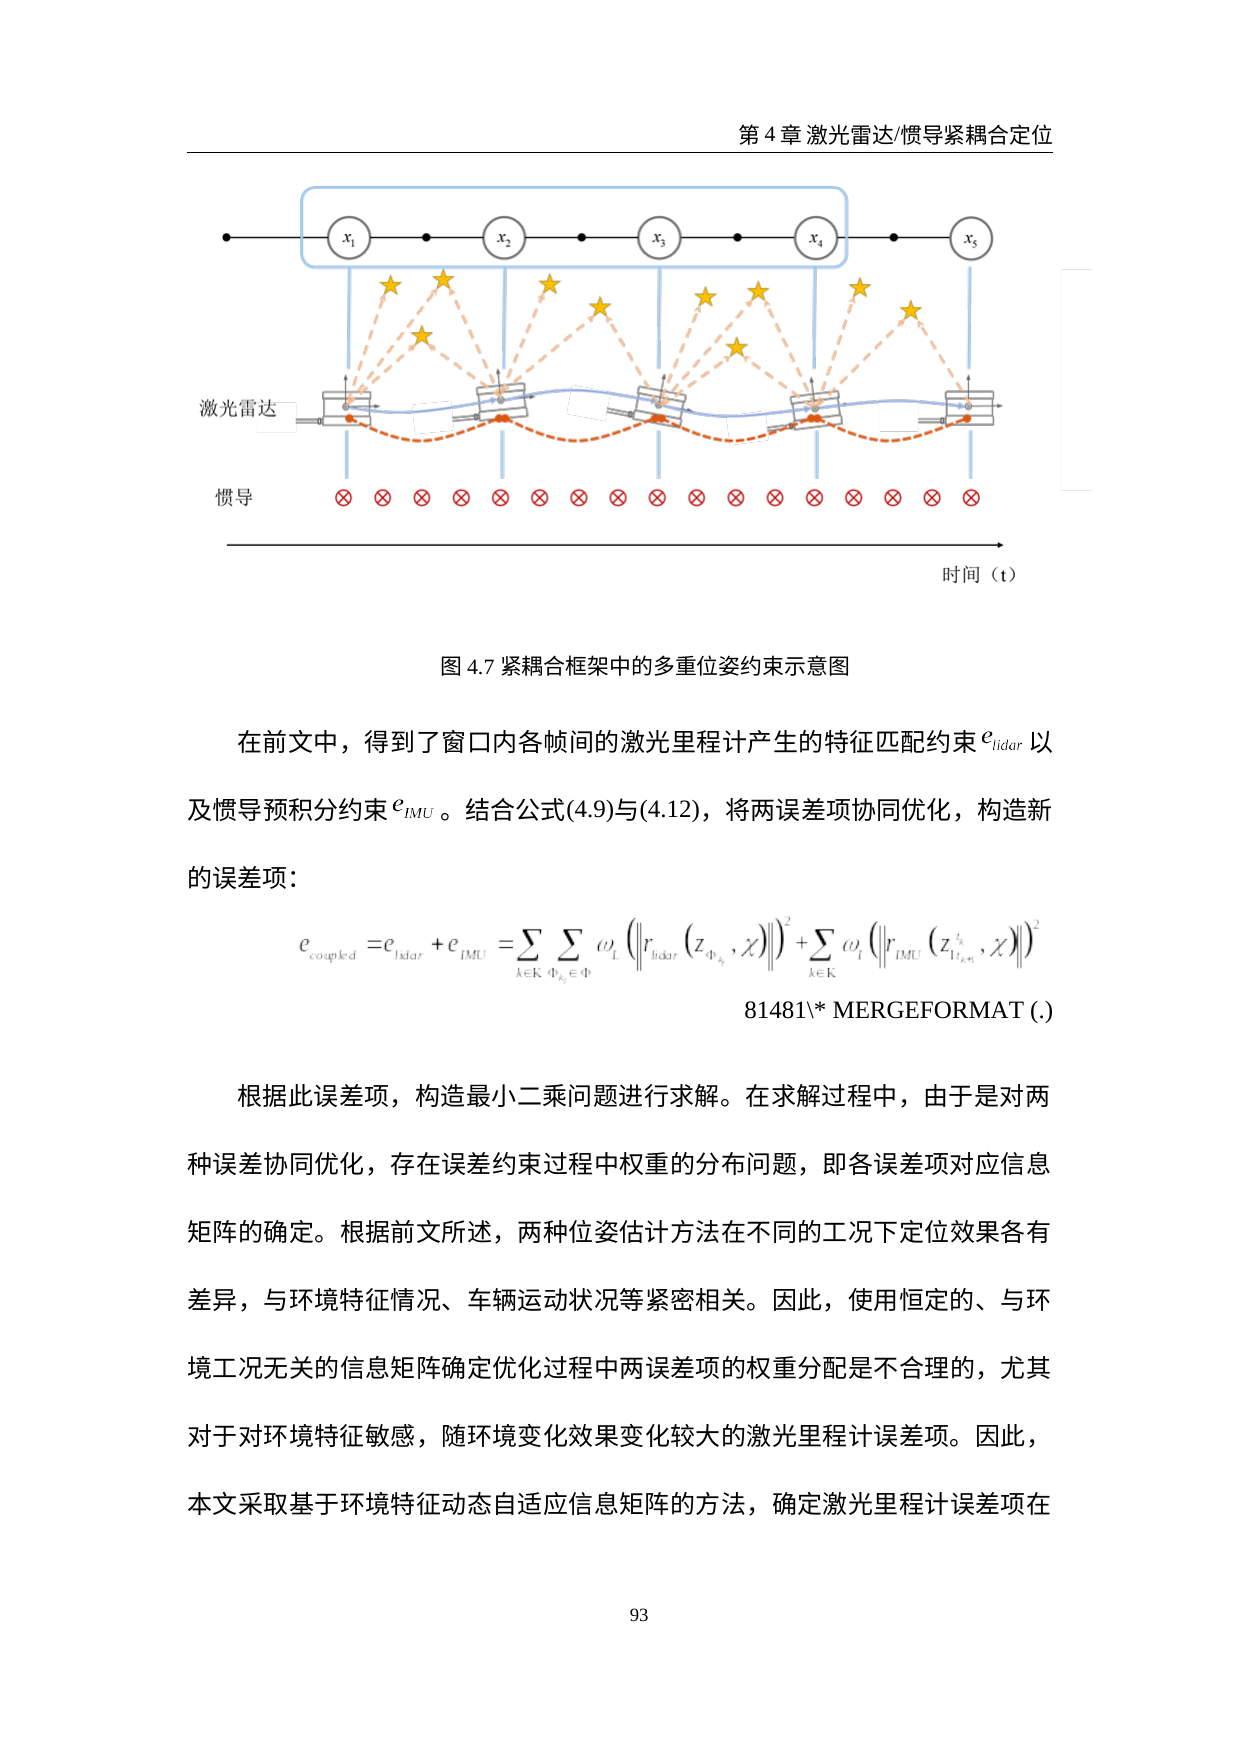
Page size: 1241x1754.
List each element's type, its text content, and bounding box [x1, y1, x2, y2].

text 图4.7 紧耦合框架中的多重位姿约束示意图 [187, 647, 1053, 681]
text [187, 1061, 1053, 1536]
picture [187, 186, 1092, 598]
text 在前文中，得到了窗口内各帧间的激光里程计产生的特征匹配约束以及惯导预积分约束。结合公式(4.9)与(4.12)，将两误差项协同优化，构造新的误差项： [187, 706, 1053, 910]
